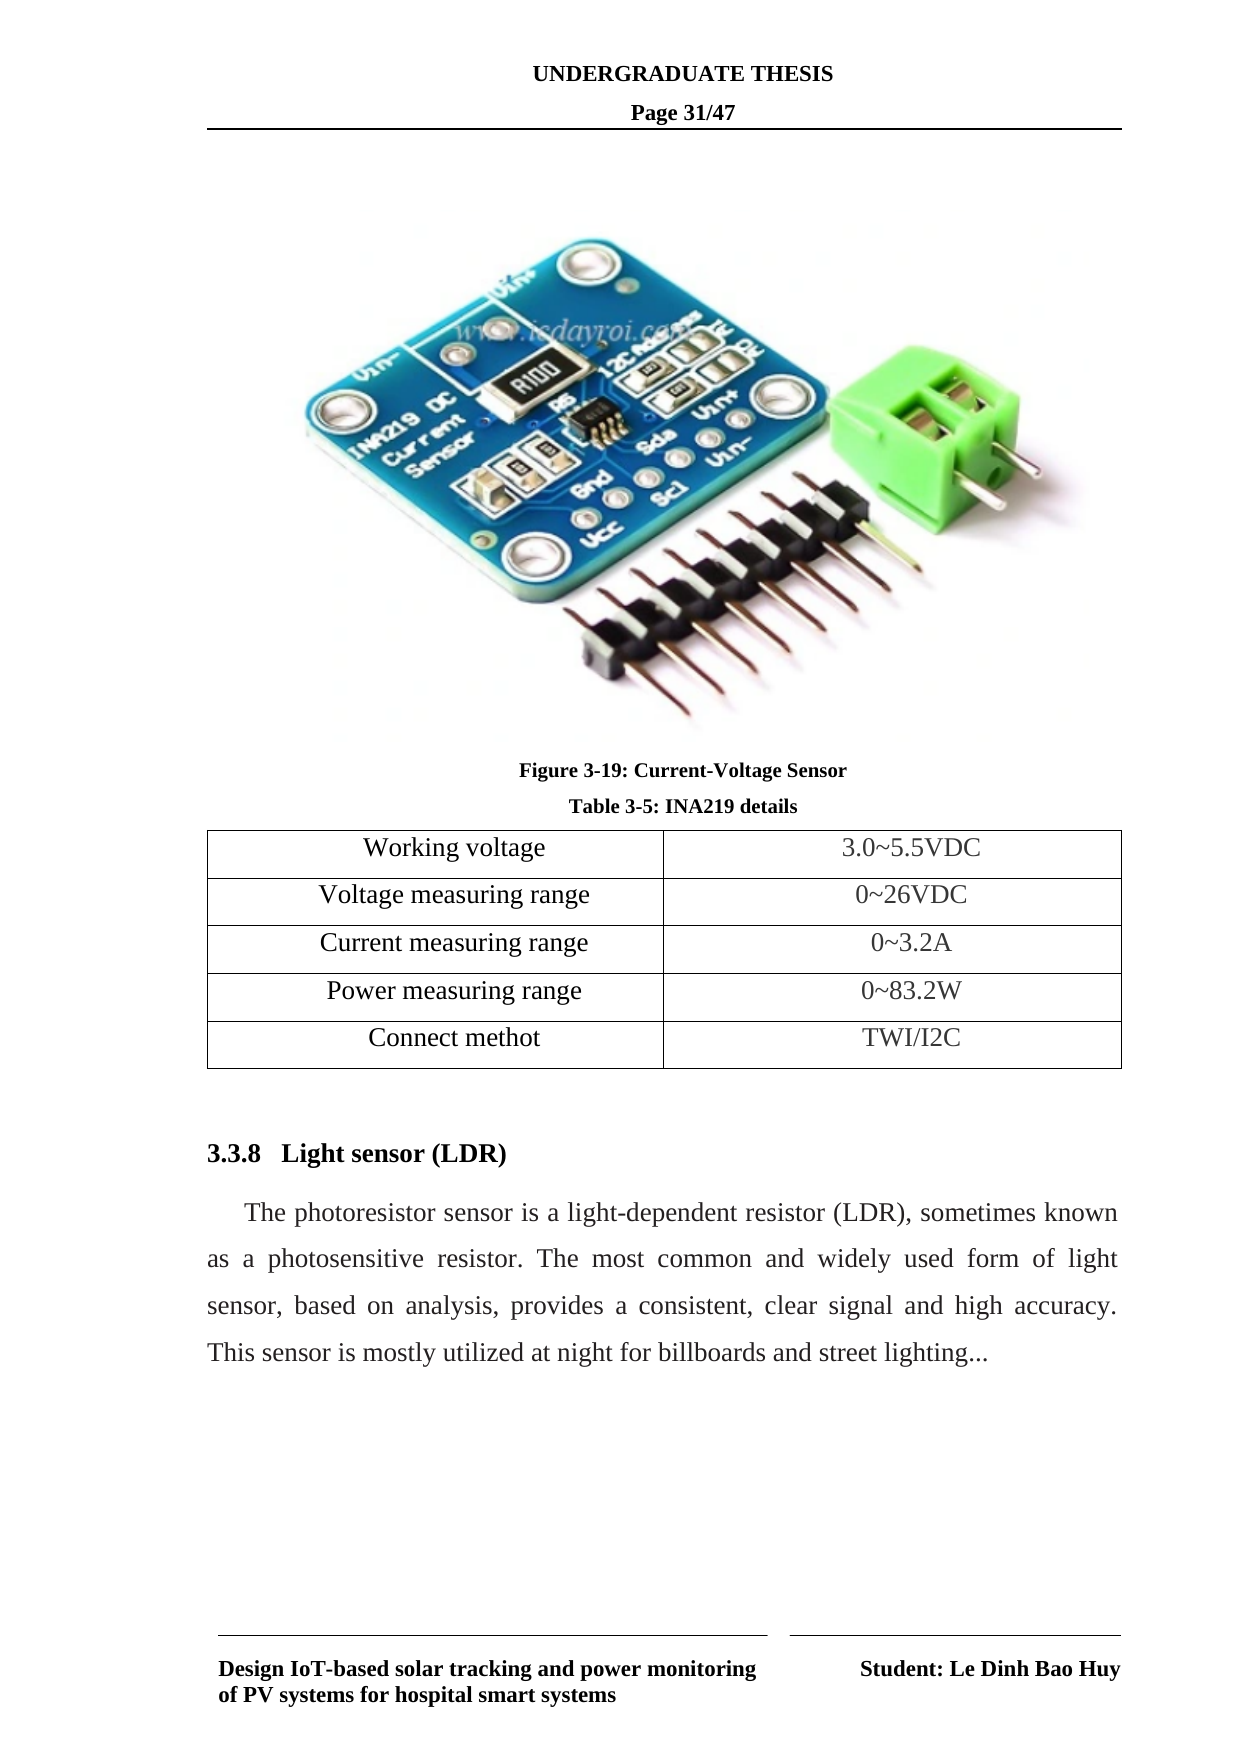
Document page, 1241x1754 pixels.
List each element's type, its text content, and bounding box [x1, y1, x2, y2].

table_header Working voltage [208, 831, 663, 877]
table_cell 0~83.2W [664, 974, 1121, 1021]
text The photoresistor sensor is a light-dependent resistor (LDR), sometimes known as a photosensitive resistor. The most common and widely used form of light sensor, based on analysis, provides a consistent, clear signal and high accuracy. This sensor is mostly utilized at night for billboards and street lighting... [207, 1196, 1119, 1367]
picture [283, 210, 1090, 742]
table_cell Power measuring range [208, 974, 663, 1021]
table_cell 0~3.2A [664, 926, 1121, 973]
table_cell Current measuring range [208, 926, 663, 973]
table_cell 0~26VDC [664, 879, 1121, 925]
table_header 3.0~5.5VDC [664, 831, 1121, 877]
table_cell TWI/I2C [664, 1022, 1121, 1068]
table_cell Voltage measuring range [208, 879, 663, 925]
subtitle Light sensor (LDR) [207, 1137, 1122, 1168]
table_cell Connect methot [208, 1022, 663, 1068]
